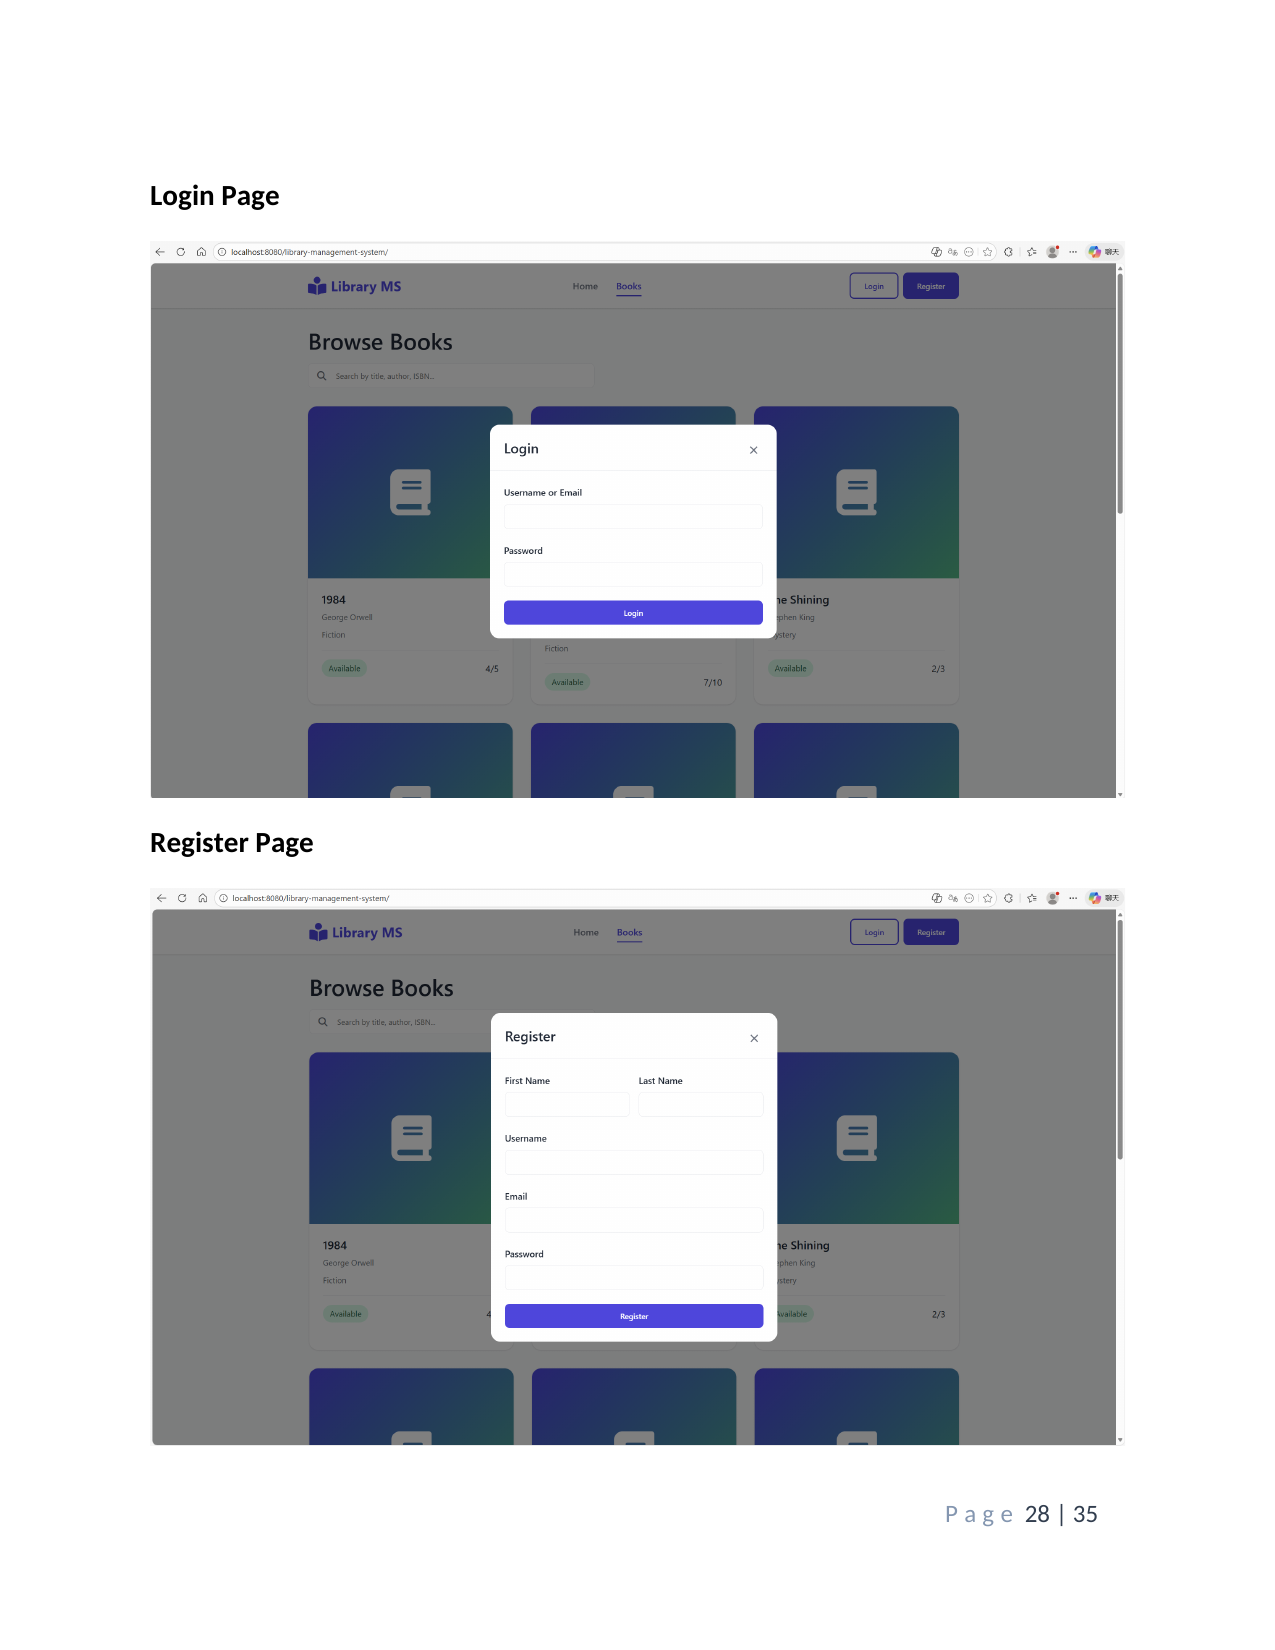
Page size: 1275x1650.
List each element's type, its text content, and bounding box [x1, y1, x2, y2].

subtitle Register Page [150, 824, 1125, 860]
picture [150, 241, 1125, 798]
picture [150, 888, 1125, 1446]
subtitle Login Page [150, 177, 1125, 213]
